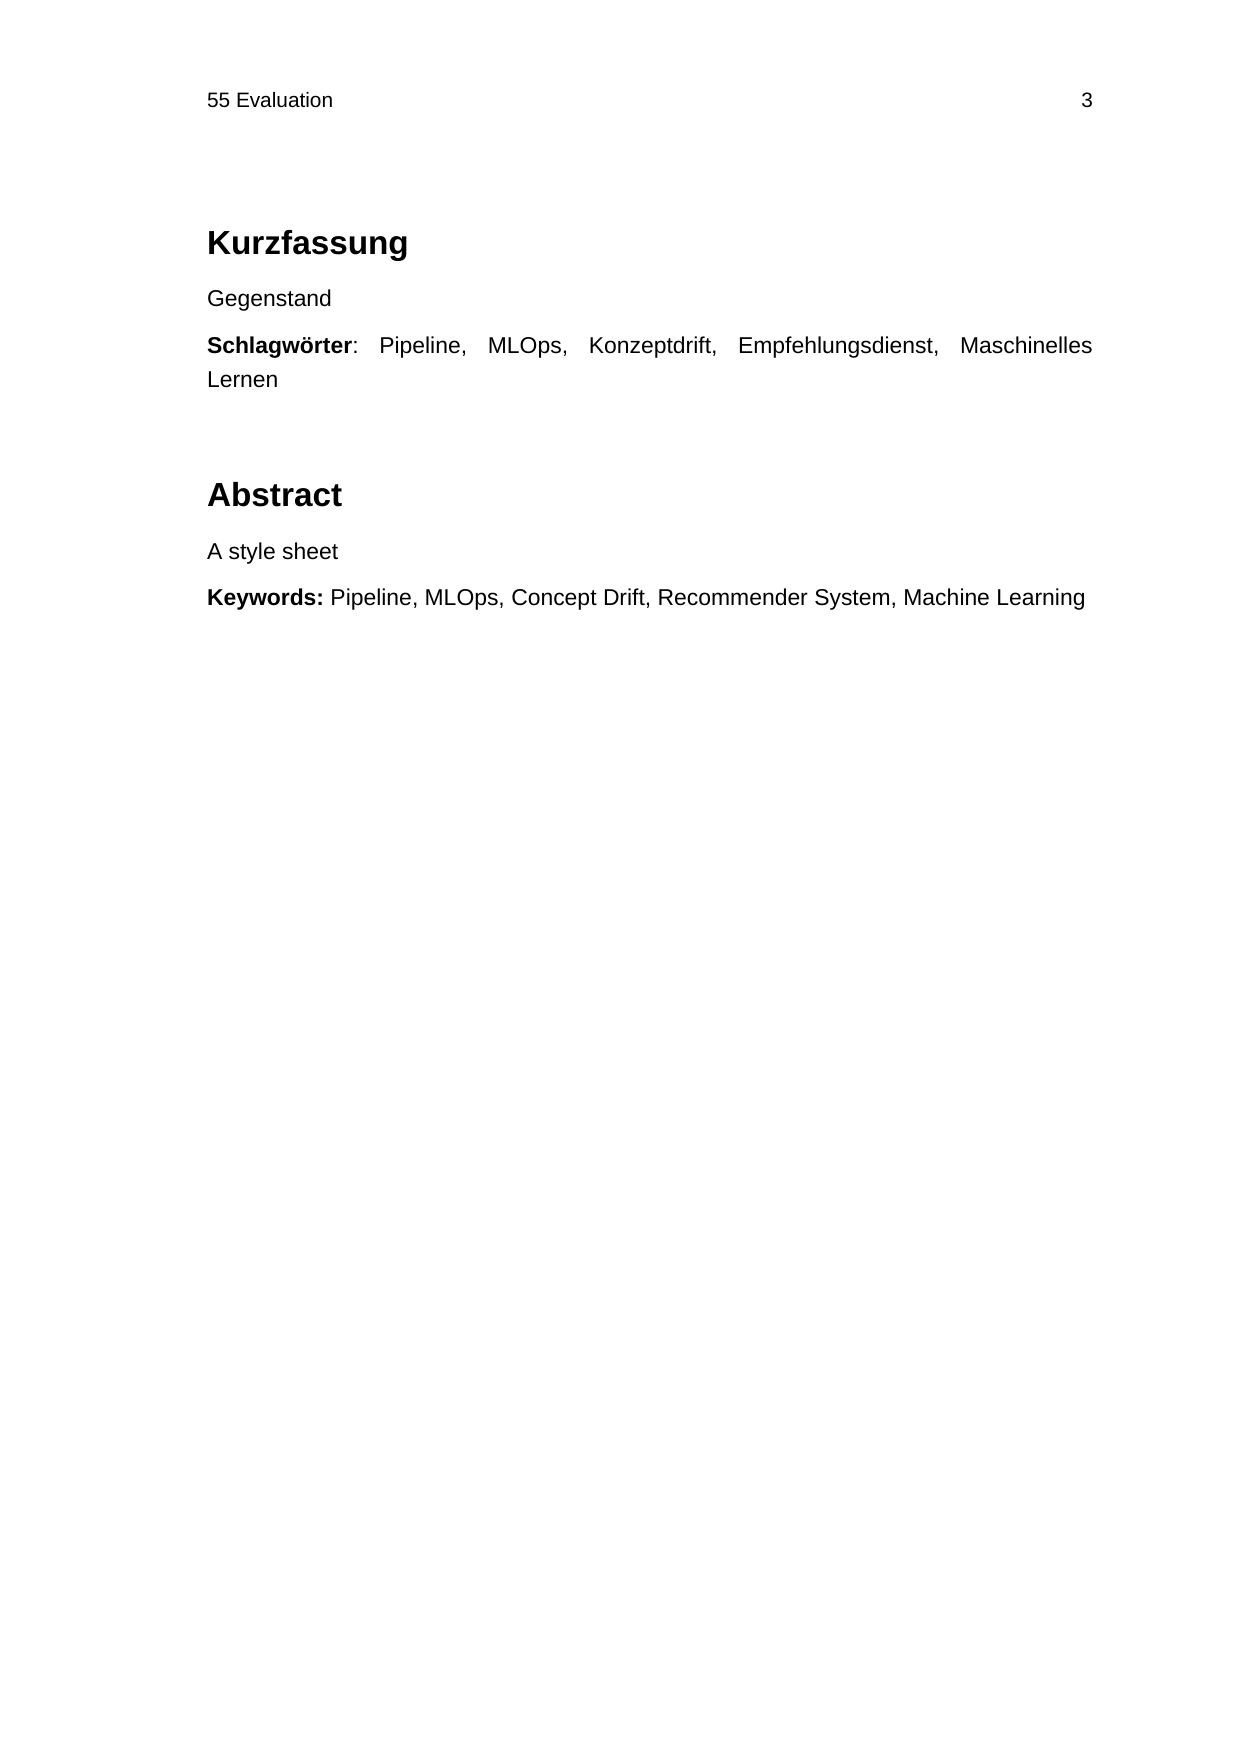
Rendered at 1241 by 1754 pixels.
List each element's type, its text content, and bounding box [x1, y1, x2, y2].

text Schlagwörter: Pipeline, MLOps, Konzeptdrift, Empfehlungsdienst, Maschinelles Lernen [207, 332, 1092, 392]
text A style sheet [207, 538, 1092, 564]
subtitle Abstract [207, 475, 1092, 514]
text Keywords: Pipeline, MLOps, Concept Drift, Recommender System, Machine Learning [207, 584, 1092, 611]
subtitle Kurzfassung [207, 223, 1092, 261]
text Gegenstand [207, 285, 1092, 312]
